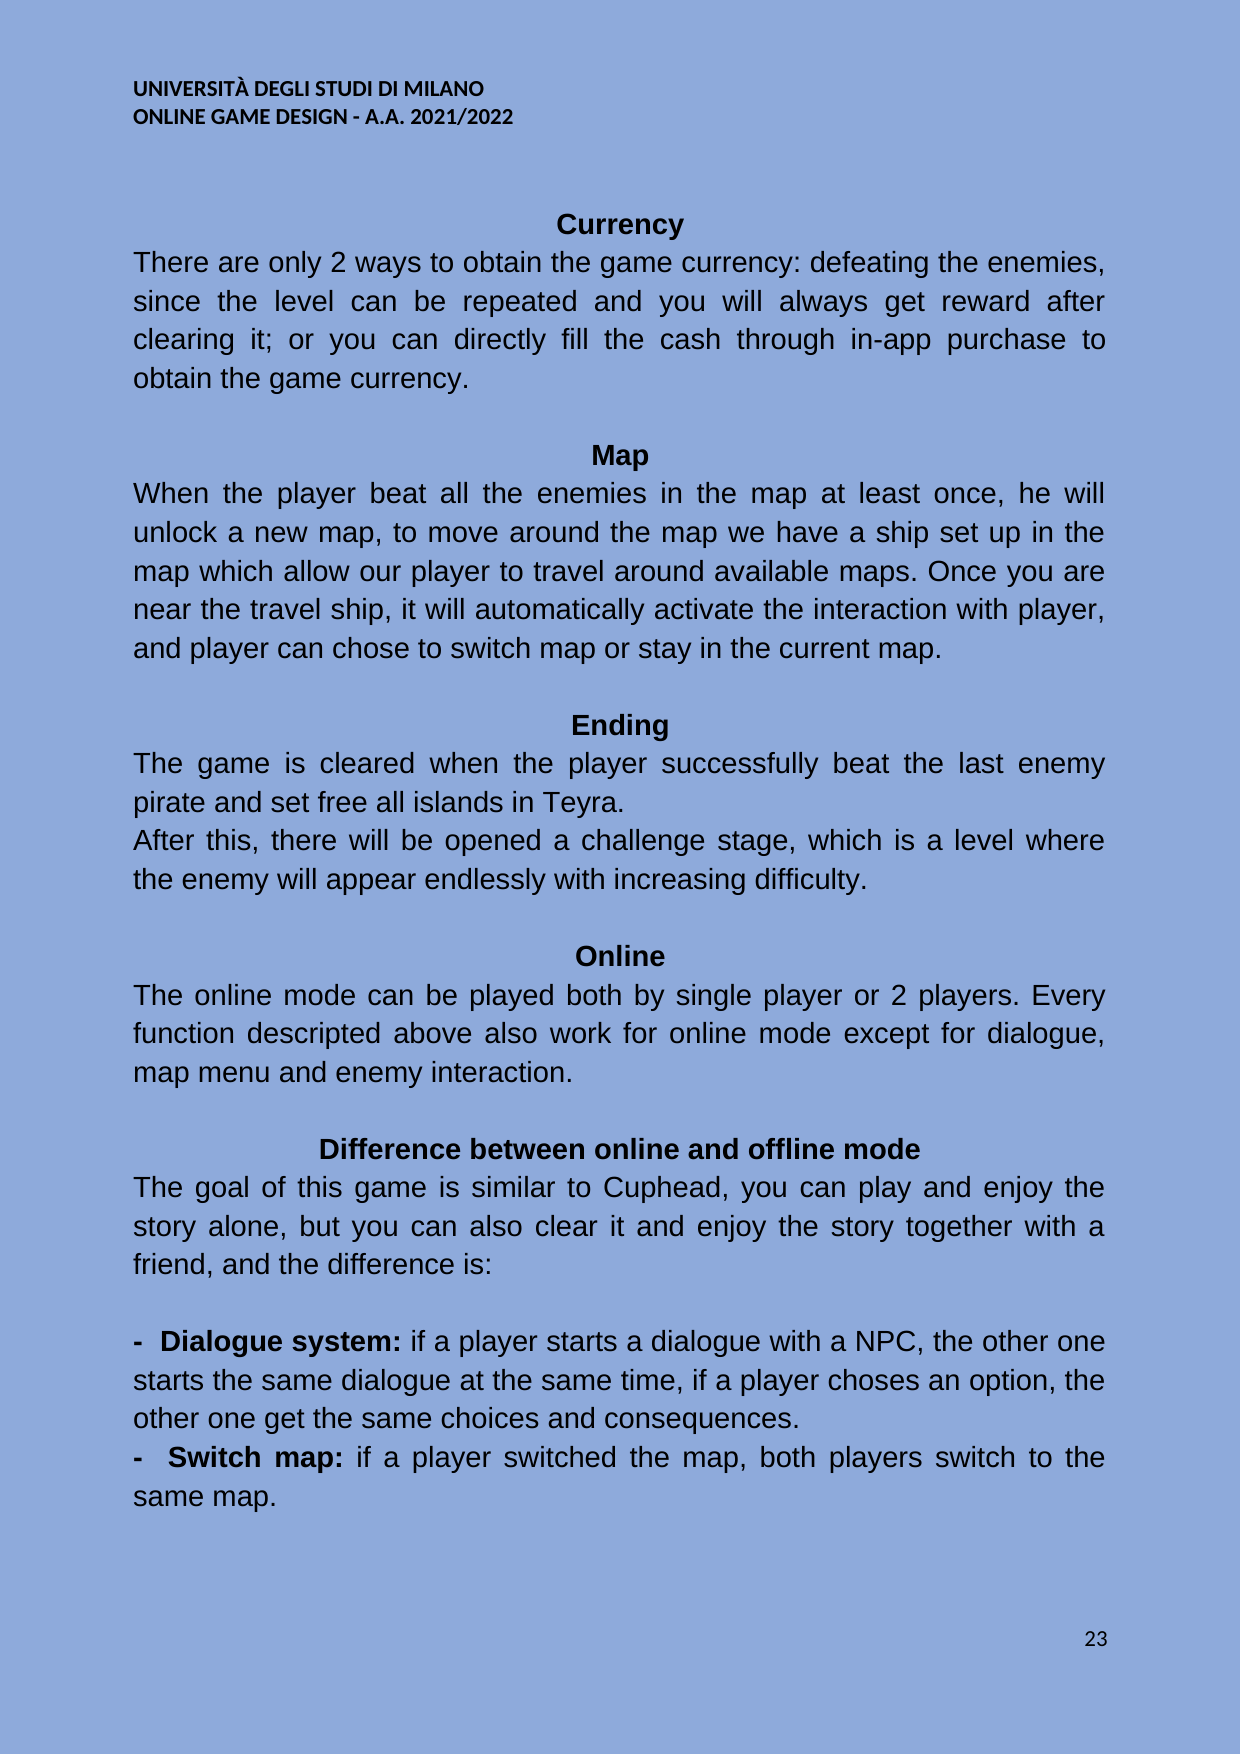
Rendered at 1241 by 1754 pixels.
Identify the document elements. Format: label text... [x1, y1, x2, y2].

text Map [133, 438, 1107, 472]
text - Dialogue system: if a player starts a dialogue with a NPC, the other one starts the same dialogue at the same time, if a player choses an option, the other one get the same choices and consequences. [133, 1324, 1107, 1435]
text The game is cleared when the player successfully beat the last enemy pirate and set free all islands in Teyra. [133, 746, 1107, 818]
text Difference between online and offline mode [133, 1132, 1107, 1165]
text - Switch map: if a player switched the map, both players switch to the same map. [133, 1440, 1107, 1512]
text After this, there will be opened a challenge stage, which is a level where the enemy will appear endlessly with increasing difficulty. [133, 823, 1107, 896]
text There are only 2 ways to obtain the game currency: defeating the enemies, since the level can be repeated and you will always get reward after clearing it; or you can directly fill the cash through in-app purchase to obtain the game currency. [133, 245, 1107, 394]
text Online [133, 939, 1107, 973]
text Ending [133, 708, 1107, 741]
text When the player beat all the enemies in the map at least once, he will unlock a new map, to move around the map we have a ship set up in the map which allow our player to travel around available maps. Once you are near the travel ship, it will automatically activate the interaction with player, and player can chose to switch map or stay in the current map. [133, 477, 1107, 664]
text The online mode can be played both by single player or 2 players. Every function descripted above also work for online mode except for dialogue, map menu and enemy interaction. [133, 978, 1107, 1088]
text The goal of this game is similar to Cuphead, you can play and enjoy the story alone, but you can also clear it and enjoy the story together with a friend, and the difference is: [133, 1170, 1107, 1281]
text Currency [133, 207, 1107, 240]
